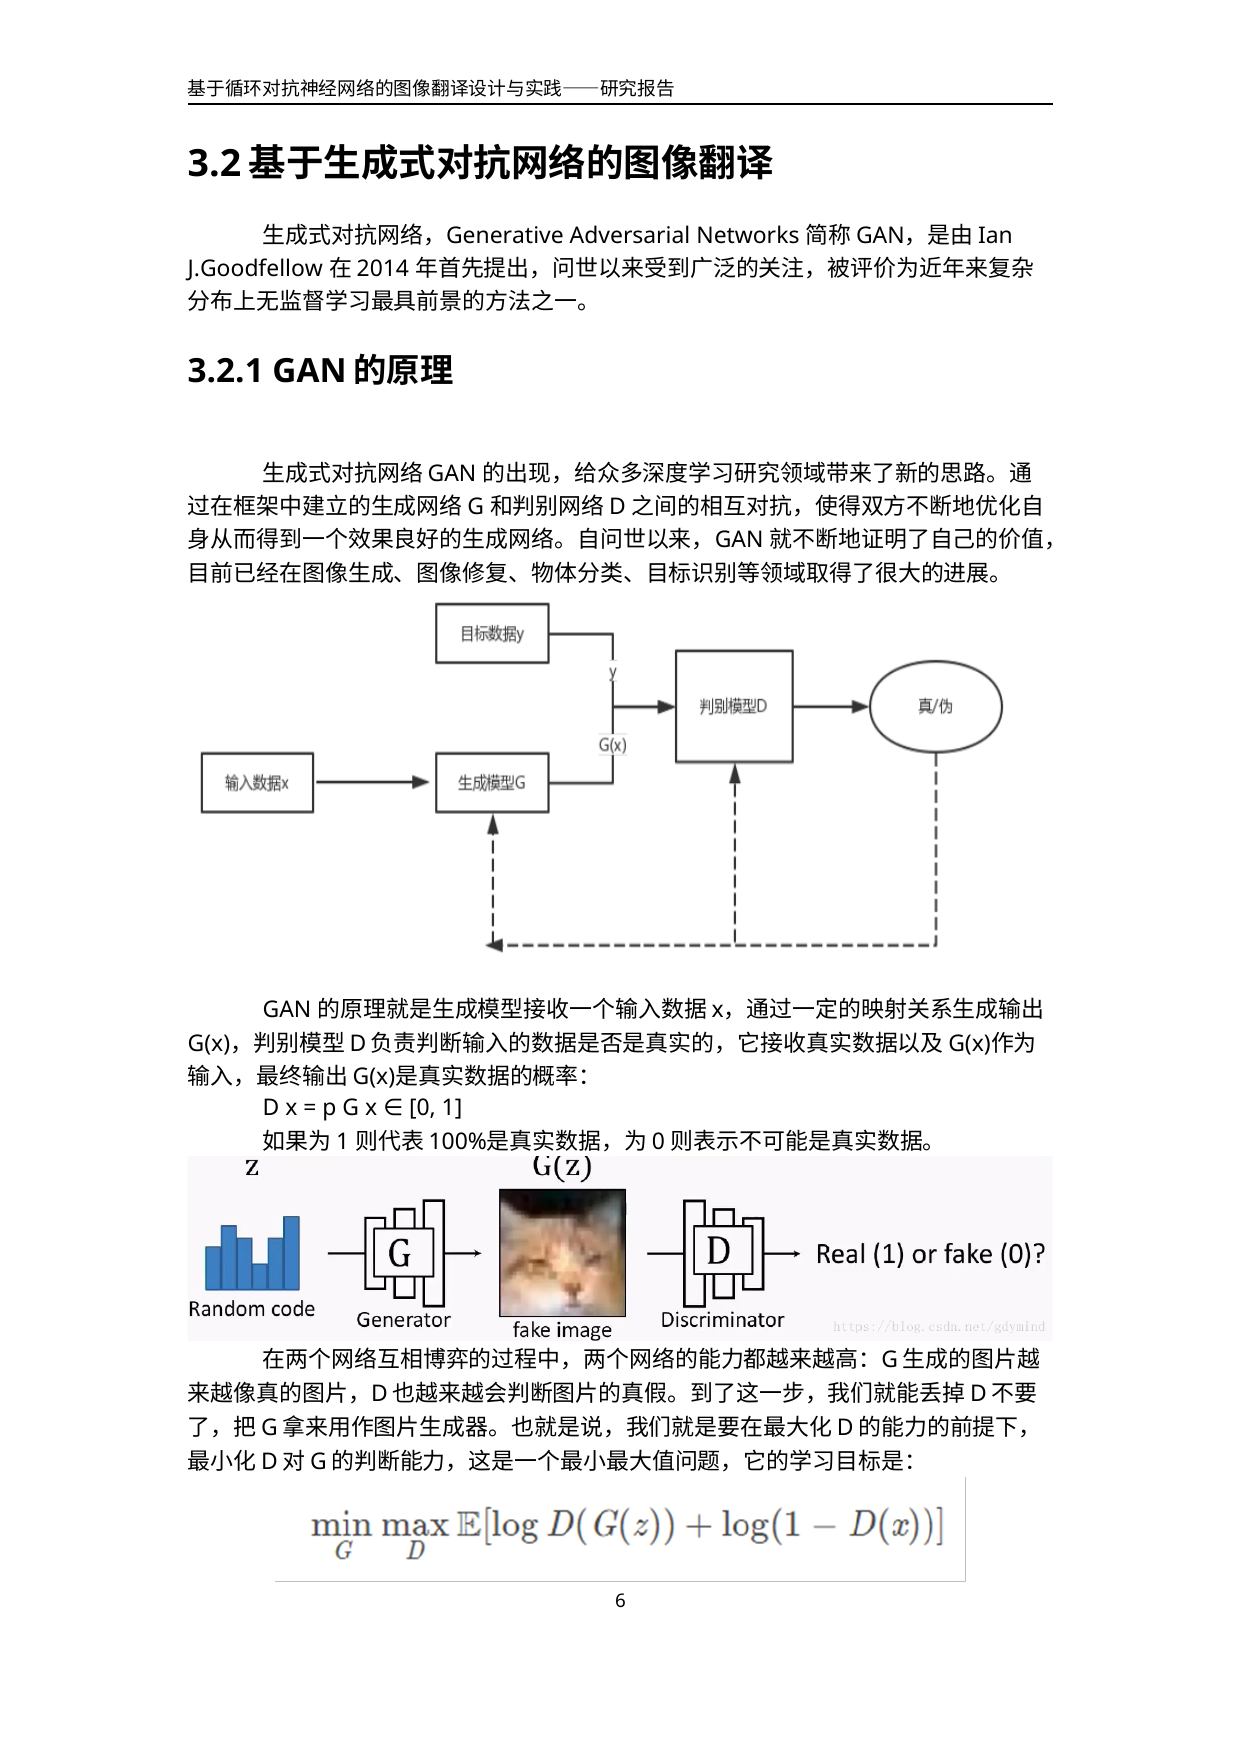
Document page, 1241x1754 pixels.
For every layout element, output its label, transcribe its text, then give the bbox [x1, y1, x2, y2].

subtitle 3.2.1 GAN的原理 [187, 343, 1053, 392]
text 生成式对抗网络GAN 的出现，给众多深度学习研究领域带来了新的思路。通过在框架中建立的生成网络G 和判别网络D 之间的相互对抗，使得双方不断地优化自身从而得到一个效果良好的生成网络。自问世以来，GAN 就不断地证明了自己的价值，目前已经在图像生成、图像修复、物体分类、目标识别等领域取得了很大的进展。 [187, 454, 1053, 587]
picture [187, 587, 1053, 992]
text 生成式对抗网络，Generative Adversarial Networks 简称GAN，是由Ian J.Goodfellow 在2014 年首先提出，问世以来受到广泛的关注，被评价为近年来复杂分布上无监督学习最具前景的方法之一。 [187, 217, 1053, 316]
picture [187, 1156, 1053, 1341]
text 如果为1 则代表100%是真实数据，为0 则表示不可能是真实数据。 [187, 1123, 1053, 1156]
text GAN 的原理就是生成模型接收一个输入数据x，通过一定的映射关系生成输出G(x)，判别模型D负责判断输入的数据是否是真实的，它接收真实数据以及G(x)作为输入，最终输出G(x)是真实数据的概率： [187, 992, 1053, 1091]
subtitle 3.2基于生成式对抗网络的图像翻译 [187, 133, 1053, 187]
text D x = p G x ∈ [0, 1] [187, 1091, 1053, 1123]
picture [274, 1476, 966, 1582]
text 在两个网络互相博弈的过程中，两个网络的能力都越来越高：G生成的图片越来越像真的图片，D也越来越会判断图片的真假。到了这一步，我们就能丢掉D不要了，把G拿来用作图片生成器。也就是说，我们就是要在最大化D的能力的前提下，最小化D对G的判断能力，这是一个最小最大值问题，它的学习目标是： [187, 1341, 1053, 1476]
